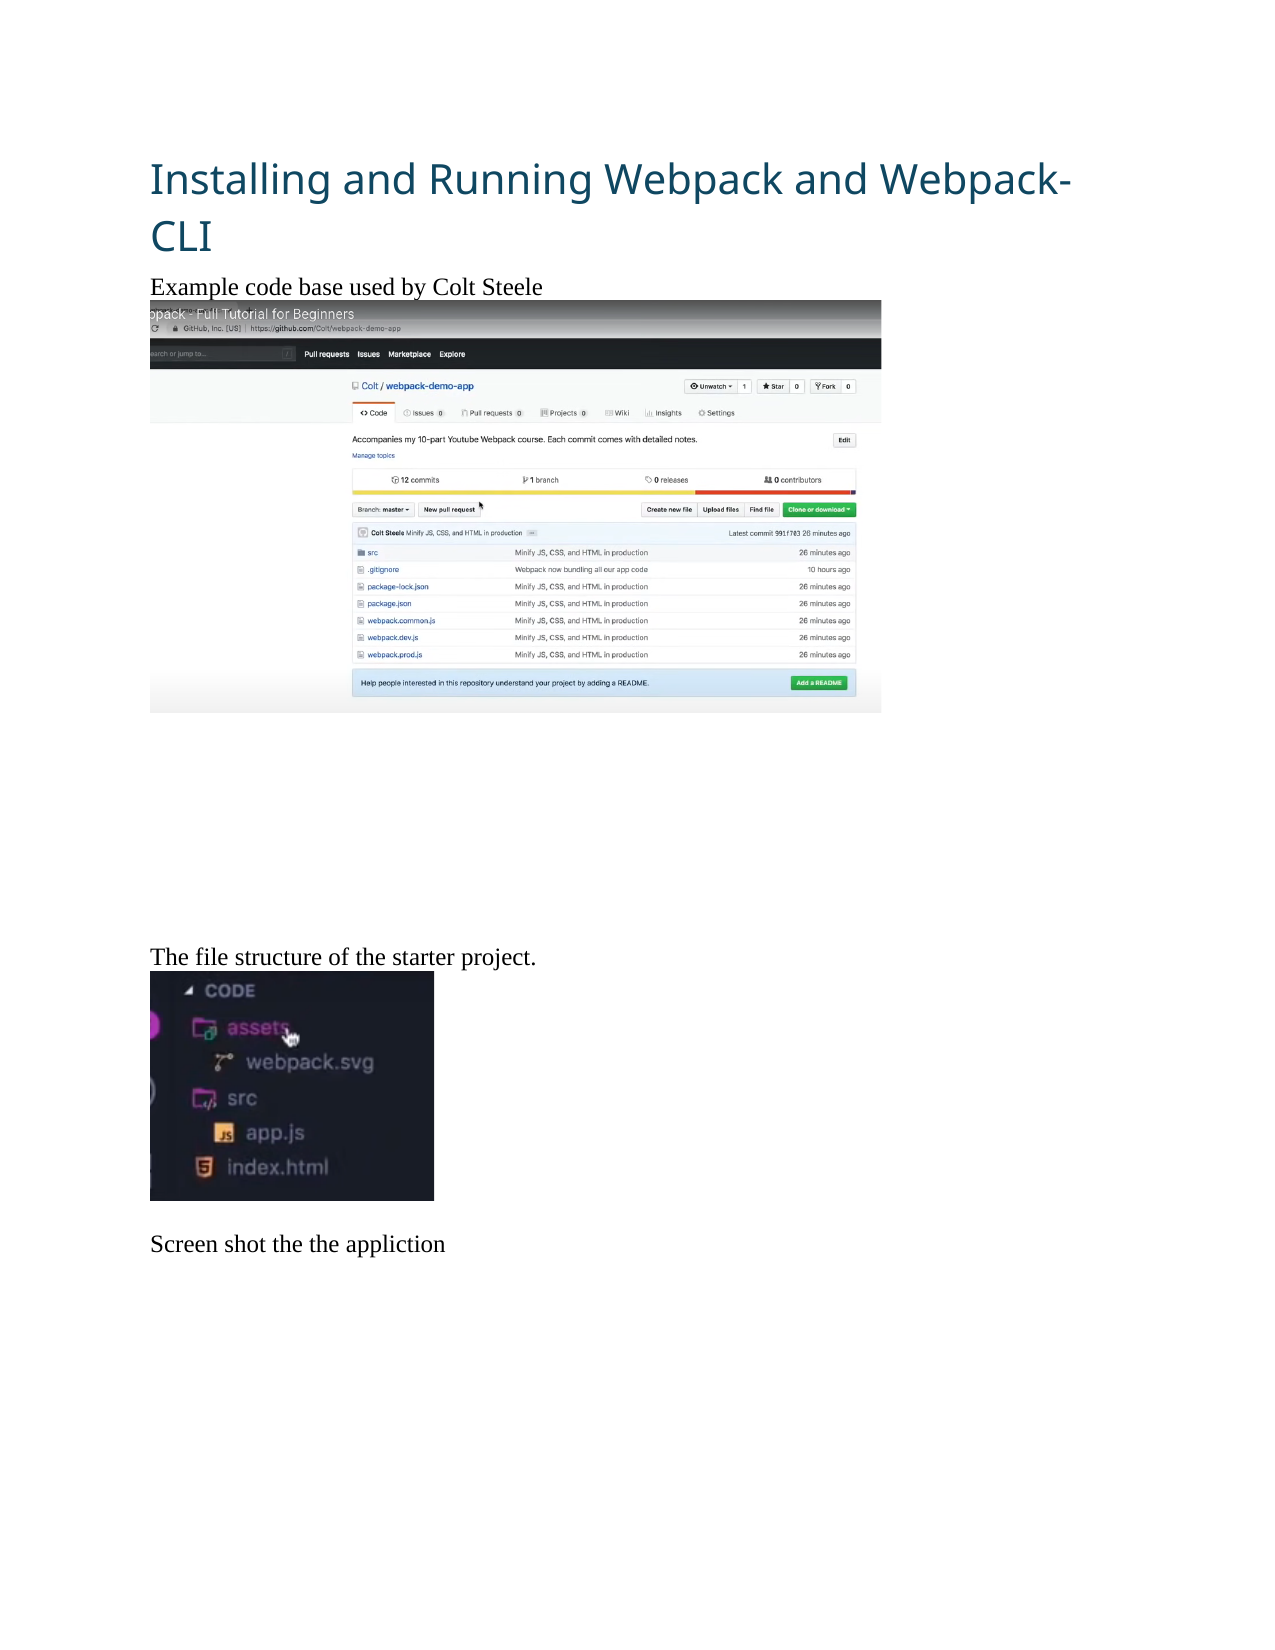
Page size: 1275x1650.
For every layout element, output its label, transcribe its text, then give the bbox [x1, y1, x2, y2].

text Example code base used by Colt Steele [150, 272, 1125, 301]
subtitle Installing and Running Webpack and Webpack-CLI [150, 150, 1125, 263]
text The file structure of the starter project. [150, 942, 1125, 971]
picture [150, 300, 882, 713]
text Screen shot the the appliction [150, 1229, 1125, 1258]
picture [150, 971, 435, 1201]
